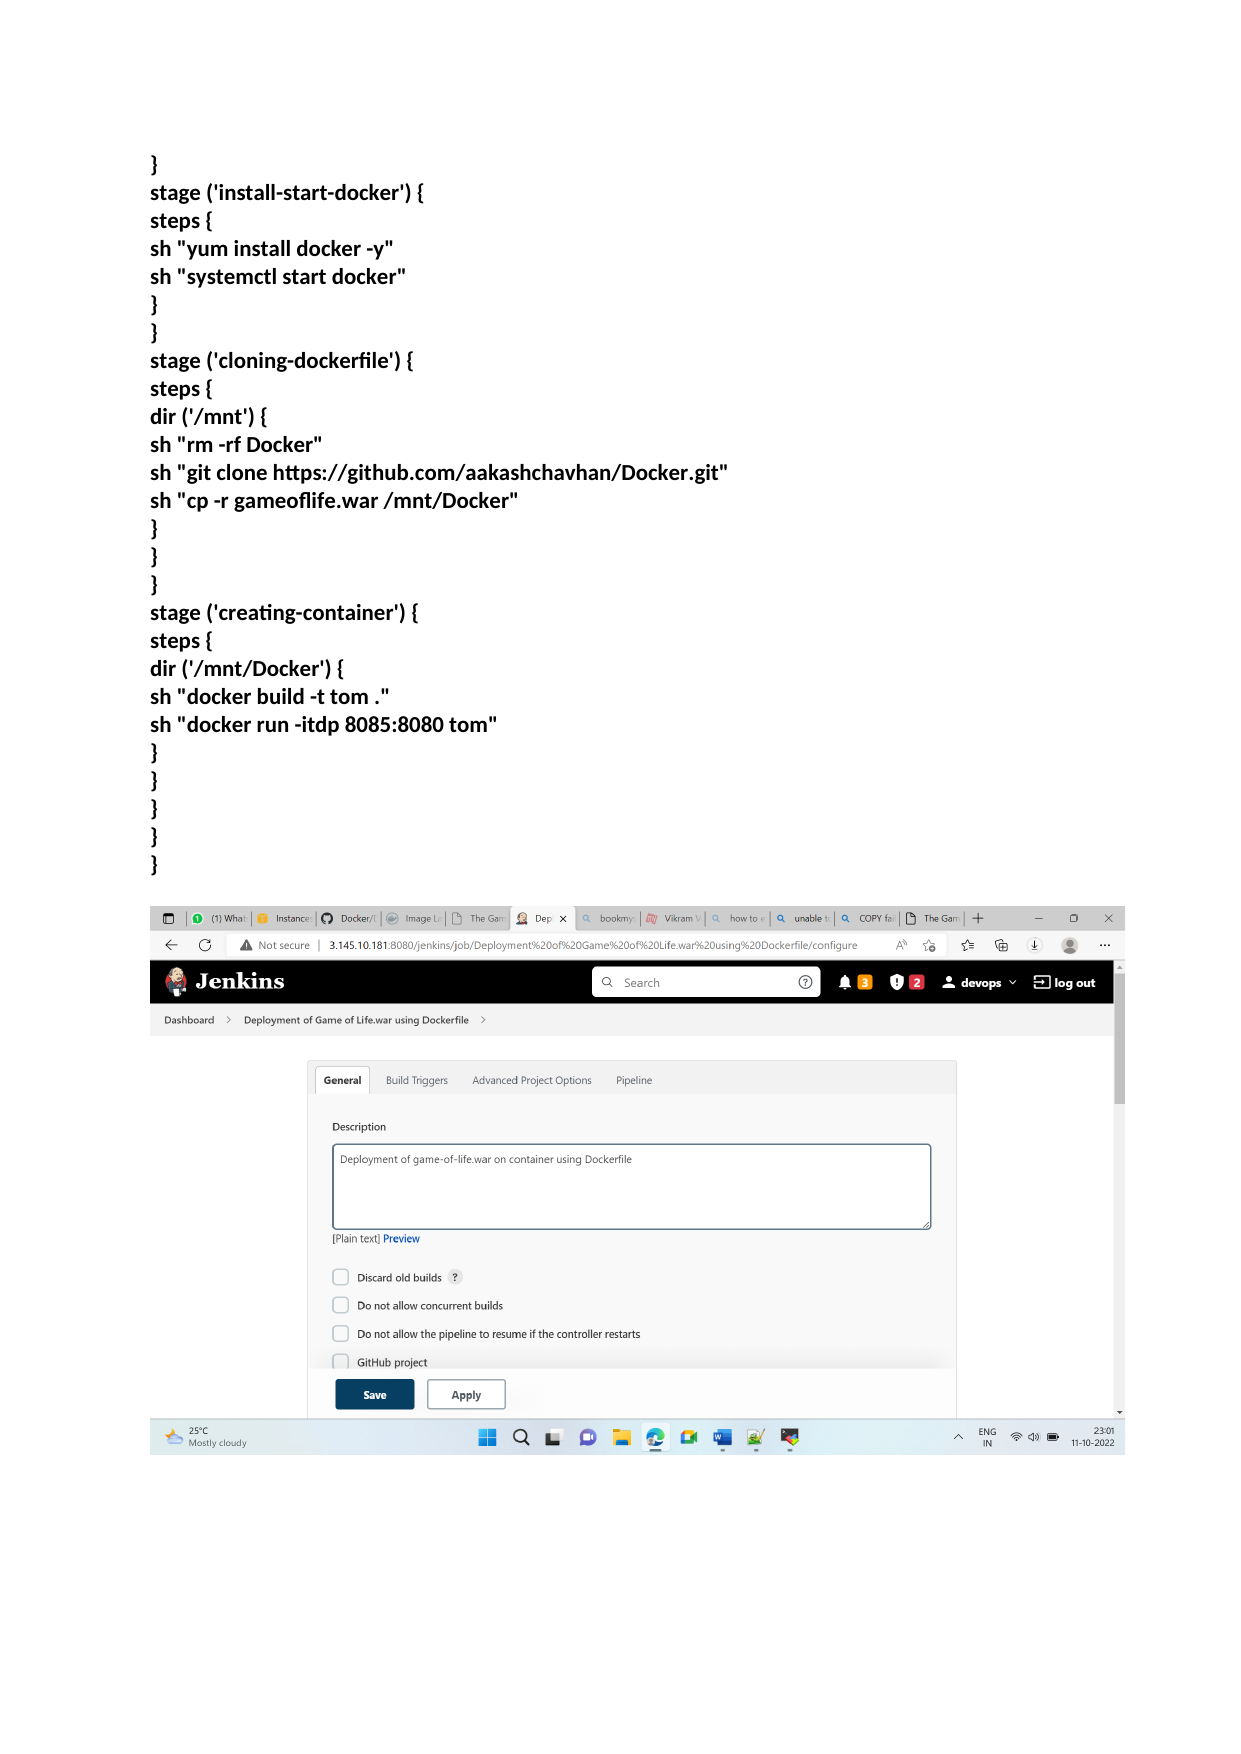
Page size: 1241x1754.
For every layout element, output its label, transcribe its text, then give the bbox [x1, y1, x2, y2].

text } [150, 738, 1090, 766]
text } [150, 794, 1090, 822]
picture [150, 906, 1125, 1455]
text steps { [150, 206, 1090, 234]
text } [150, 542, 1090, 570]
text sh "docker build -t tom ." [150, 682, 1090, 710]
text } [150, 318, 1090, 346]
text sh "git clone https://github.com/aakashchavhan/Docker.git" [150, 458, 1090, 486]
text dir ('/mnt/Docker') { [150, 654, 1090, 682]
text } [150, 150, 1090, 178]
text } [150, 766, 1090, 794]
text dir ('/mnt') { [150, 402, 1090, 430]
text } [150, 822, 1090, 851]
text } [150, 290, 1090, 318]
text } [150, 570, 1090, 598]
text sh "yum install docker -y" [150, 234, 1090, 262]
text } [150, 514, 1090, 542]
text steps { [150, 374, 1090, 402]
text sh "rm -rf Docker" [150, 430, 1090, 458]
text } [150, 851, 1090, 878]
text sh "cp -r gameoflife.war /mnt/Docker" [150, 486, 1090, 514]
text stage ('install-start-docker') { [150, 178, 1090, 206]
text stage ('cloning-dockerfile') { [150, 346, 1090, 374]
text stage ('creating-container') { [150, 598, 1090, 626]
text sh "docker run -itdp 8085:8080 tom" [150, 710, 1090, 738]
text sh "systemctl start docker" [150, 262, 1090, 290]
text steps { [150, 626, 1090, 654]
